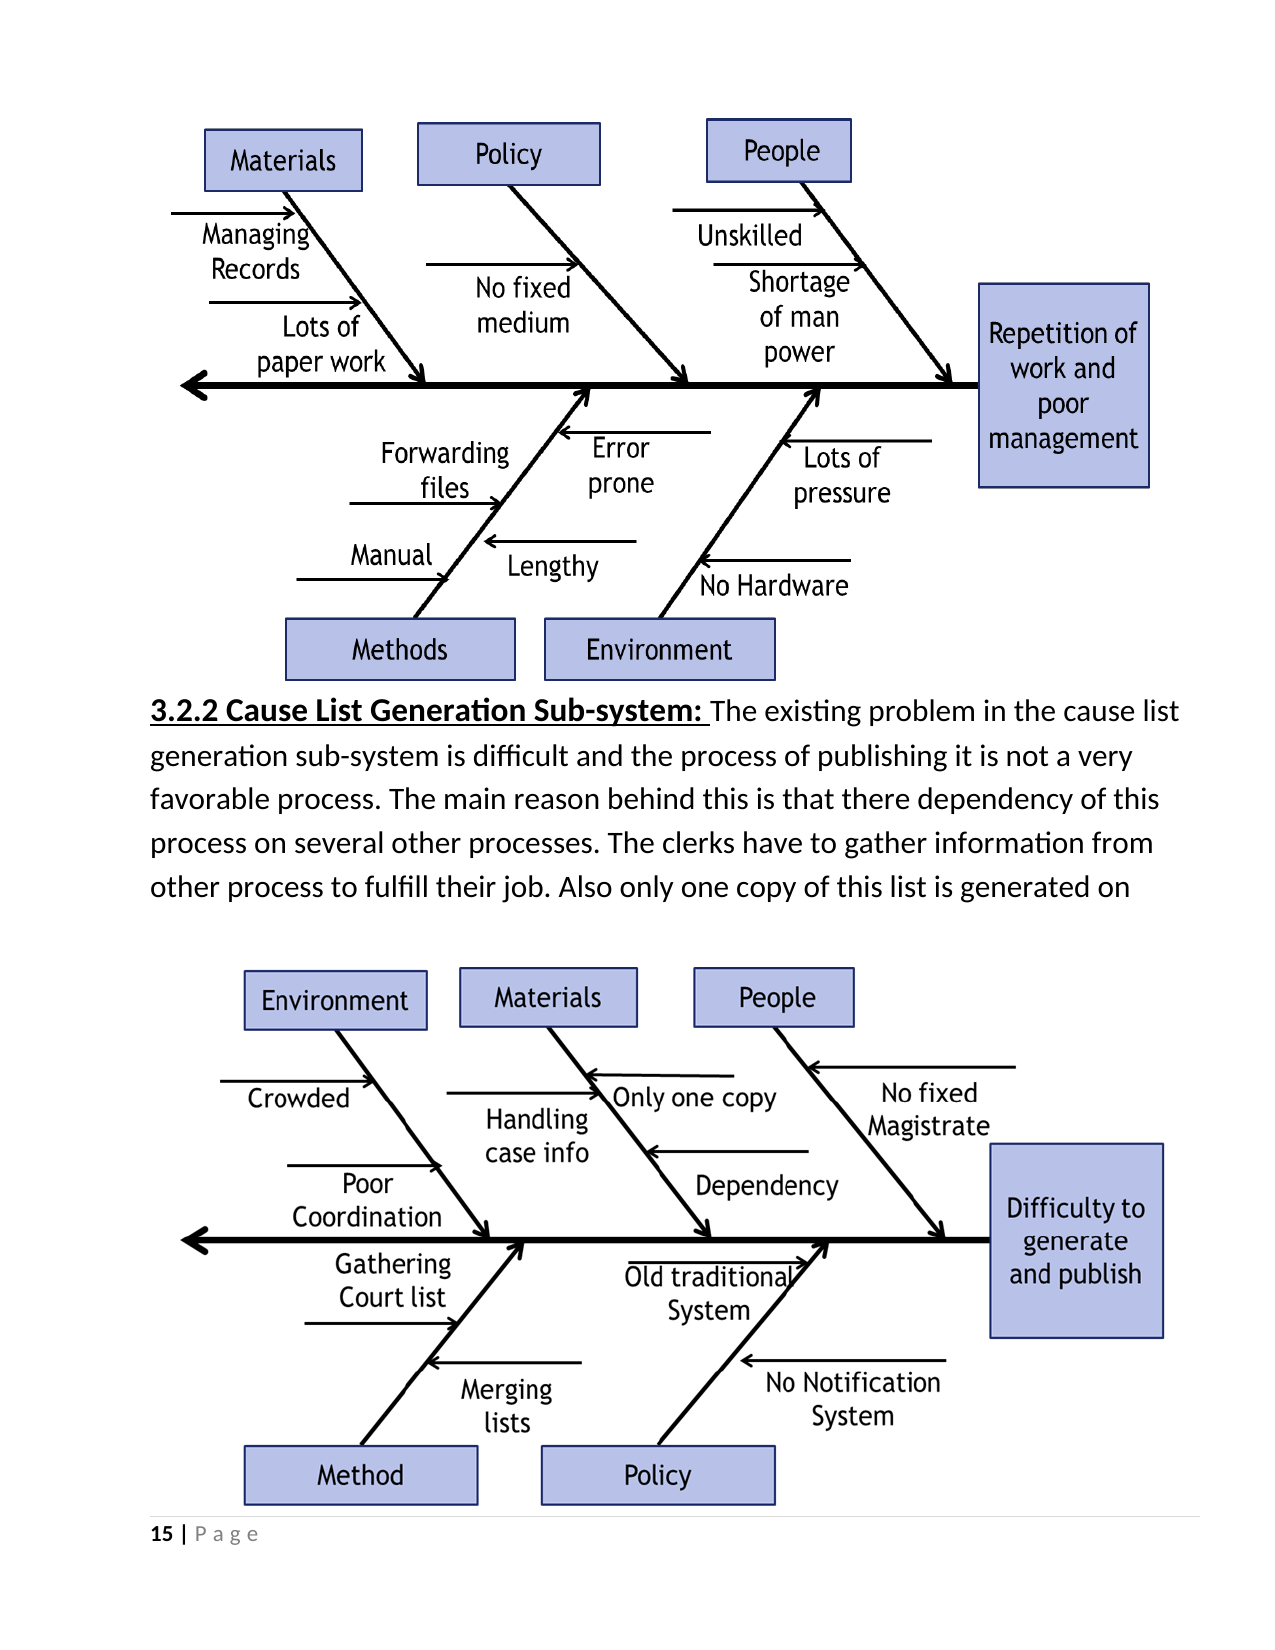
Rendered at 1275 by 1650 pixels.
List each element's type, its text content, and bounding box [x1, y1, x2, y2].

picture [152, 118, 1168, 684]
picture [152, 967, 1168, 1507]
